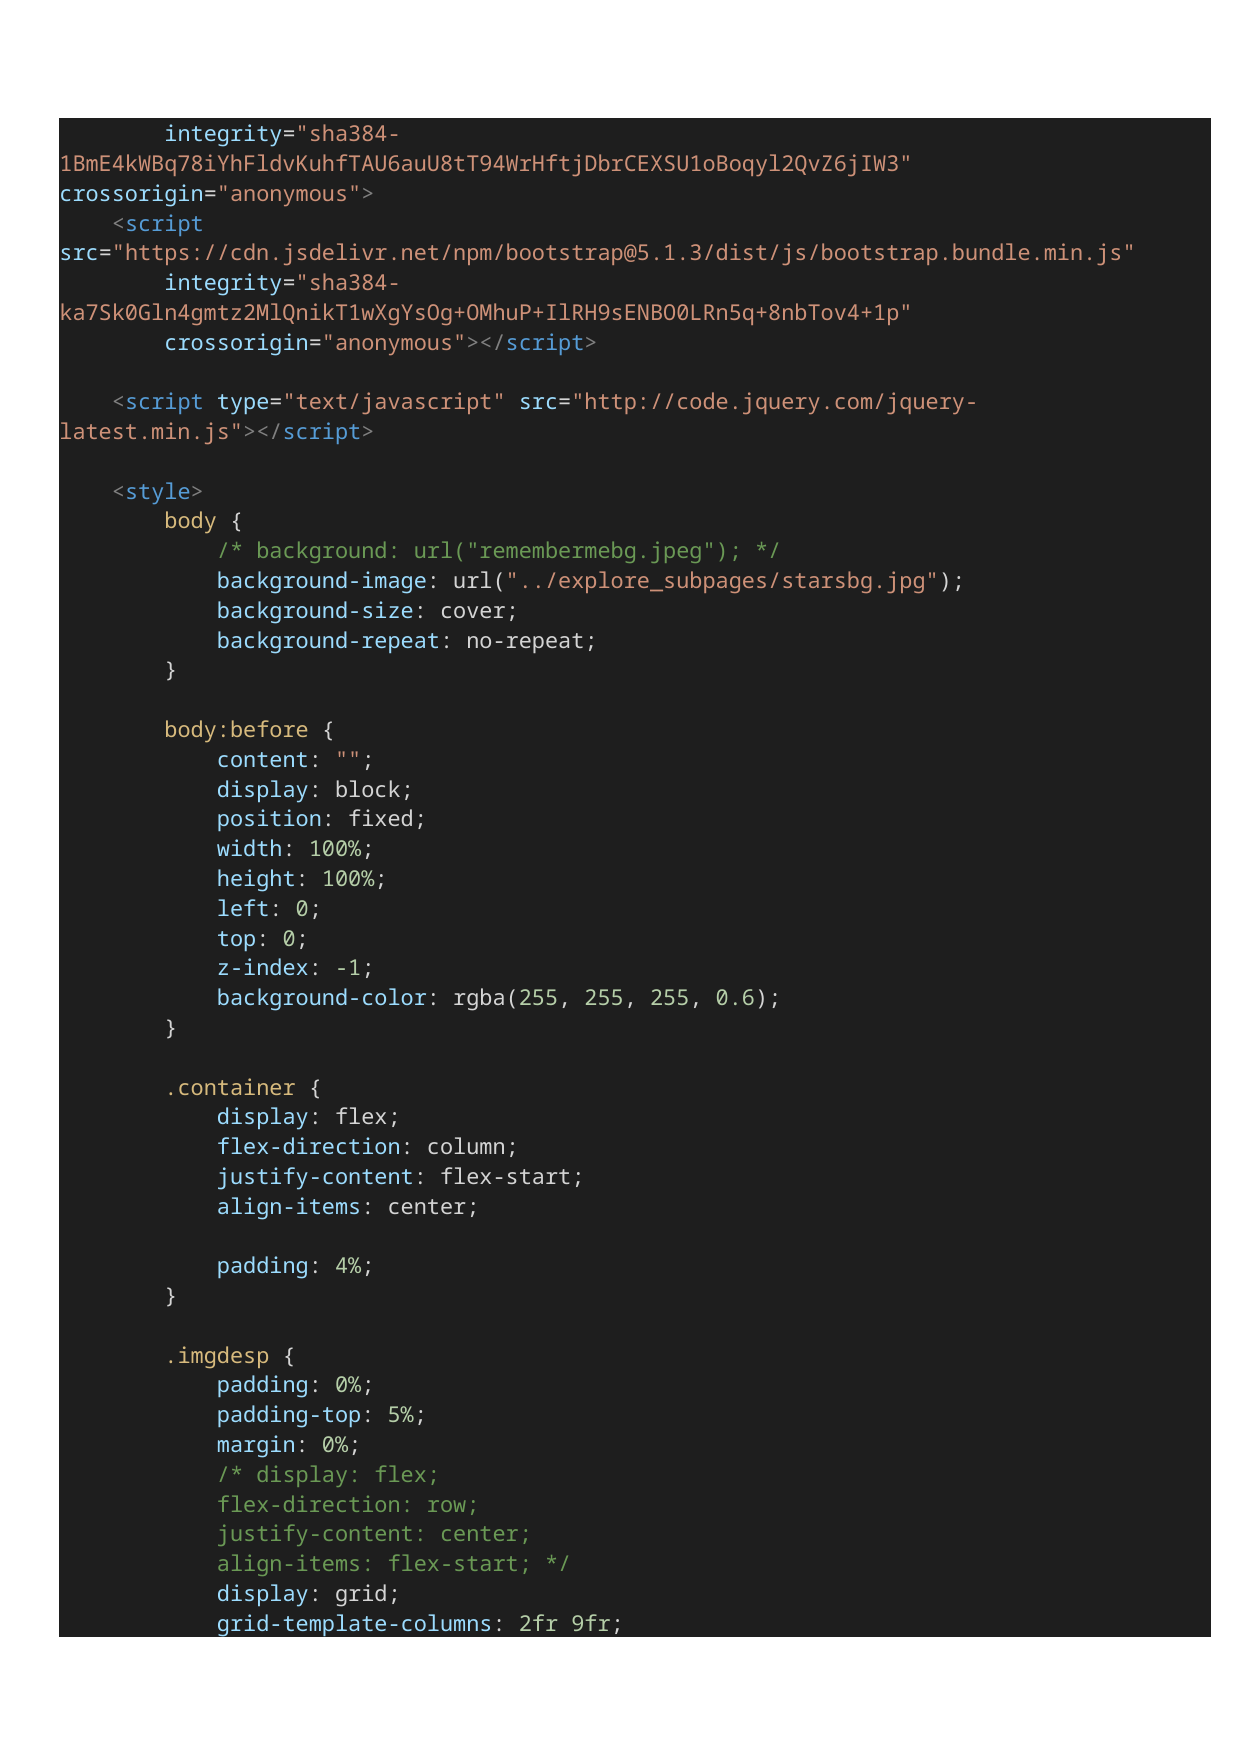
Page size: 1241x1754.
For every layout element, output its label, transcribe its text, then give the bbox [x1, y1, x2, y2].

text integrity="sha384-ka7Sk0Gln4gmtz2MlQnikT1wXgYsOg+OMhuP+IlRH9sENBO0LRn5q+8nbTov4+1p" [59, 267, 1211, 327]
text flex-direction: column; [59, 1131, 1211, 1161]
text } [59, 1012, 1211, 1042]
text <script type="text/javascript" src="http://code.jquery.com/jquery-latest.min.js"></script> [59, 386, 1211, 446]
text width: 100%; [59, 833, 1211, 863]
text } [59, 654, 1211, 684]
text .imgdesp { [59, 1339, 1211, 1369]
text body { [59, 505, 1211, 535]
text left: 0; [59, 893, 1211, 922]
text margin: 0%; [59, 1429, 1211, 1459]
text padding: 4%; [59, 1250, 1211, 1280]
text justify-content: center; [59, 1518, 1211, 1548]
text /* background: url("remembermebg.jpeg"); */ [59, 535, 1211, 565]
text crossorigin="anonymous"></script> [59, 327, 1211, 356]
text padding: 0%; [59, 1369, 1211, 1399]
text content: ""; [59, 744, 1211, 773]
text background-image: url("../explore_subpages/starsbg.jpg"); [59, 565, 1211, 595]
text position: fixed; [59, 803, 1211, 833]
text } [59, 1280, 1211, 1310]
text background-repeat: no-repeat; [59, 624, 1211, 654]
text background-size: cover; [59, 595, 1211, 624]
text flex-direction: row; [59, 1488, 1211, 1518]
text align-items: flex-start; */ [59, 1548, 1211, 1578]
text grid-template-columns: 2fr 9fr; [59, 1608, 1211, 1637]
text .container { [59, 1071, 1211, 1101]
text height: 100%; [59, 863, 1211, 893]
text justify-content: flex-start; [59, 1161, 1211, 1191]
text /* display: flex; [59, 1459, 1211, 1488]
text top: 0; [59, 922, 1211, 952]
text display: flex; [59, 1101, 1211, 1131]
text display: grid; [59, 1578, 1211, 1608]
text padding-top: 5%; [59, 1399, 1211, 1429]
text <script src="https://cdn.jsdelivr.net/npm/bootstrap@5.1.3/dist/js/bootstrap.bundle.min.js" [59, 207, 1211, 267]
text align-items: center; [59, 1191, 1211, 1220]
text integrity="sha384-1BmE4kWBq78iYhFldvKuhfTAU6auU8tT94WrHftjDbrCEXSU1oBoqyl2QvZ6jIW3" crossorigin="anonymous"> [59, 118, 1211, 207]
text display: block; [59, 773, 1211, 803]
text z-index: -1; [59, 952, 1211, 982]
text body:before { [59, 714, 1211, 744]
text <style> [59, 476, 1211, 505]
text background-color: rgba(255, 255, 255, 0.6); [59, 982, 1211, 1012]
